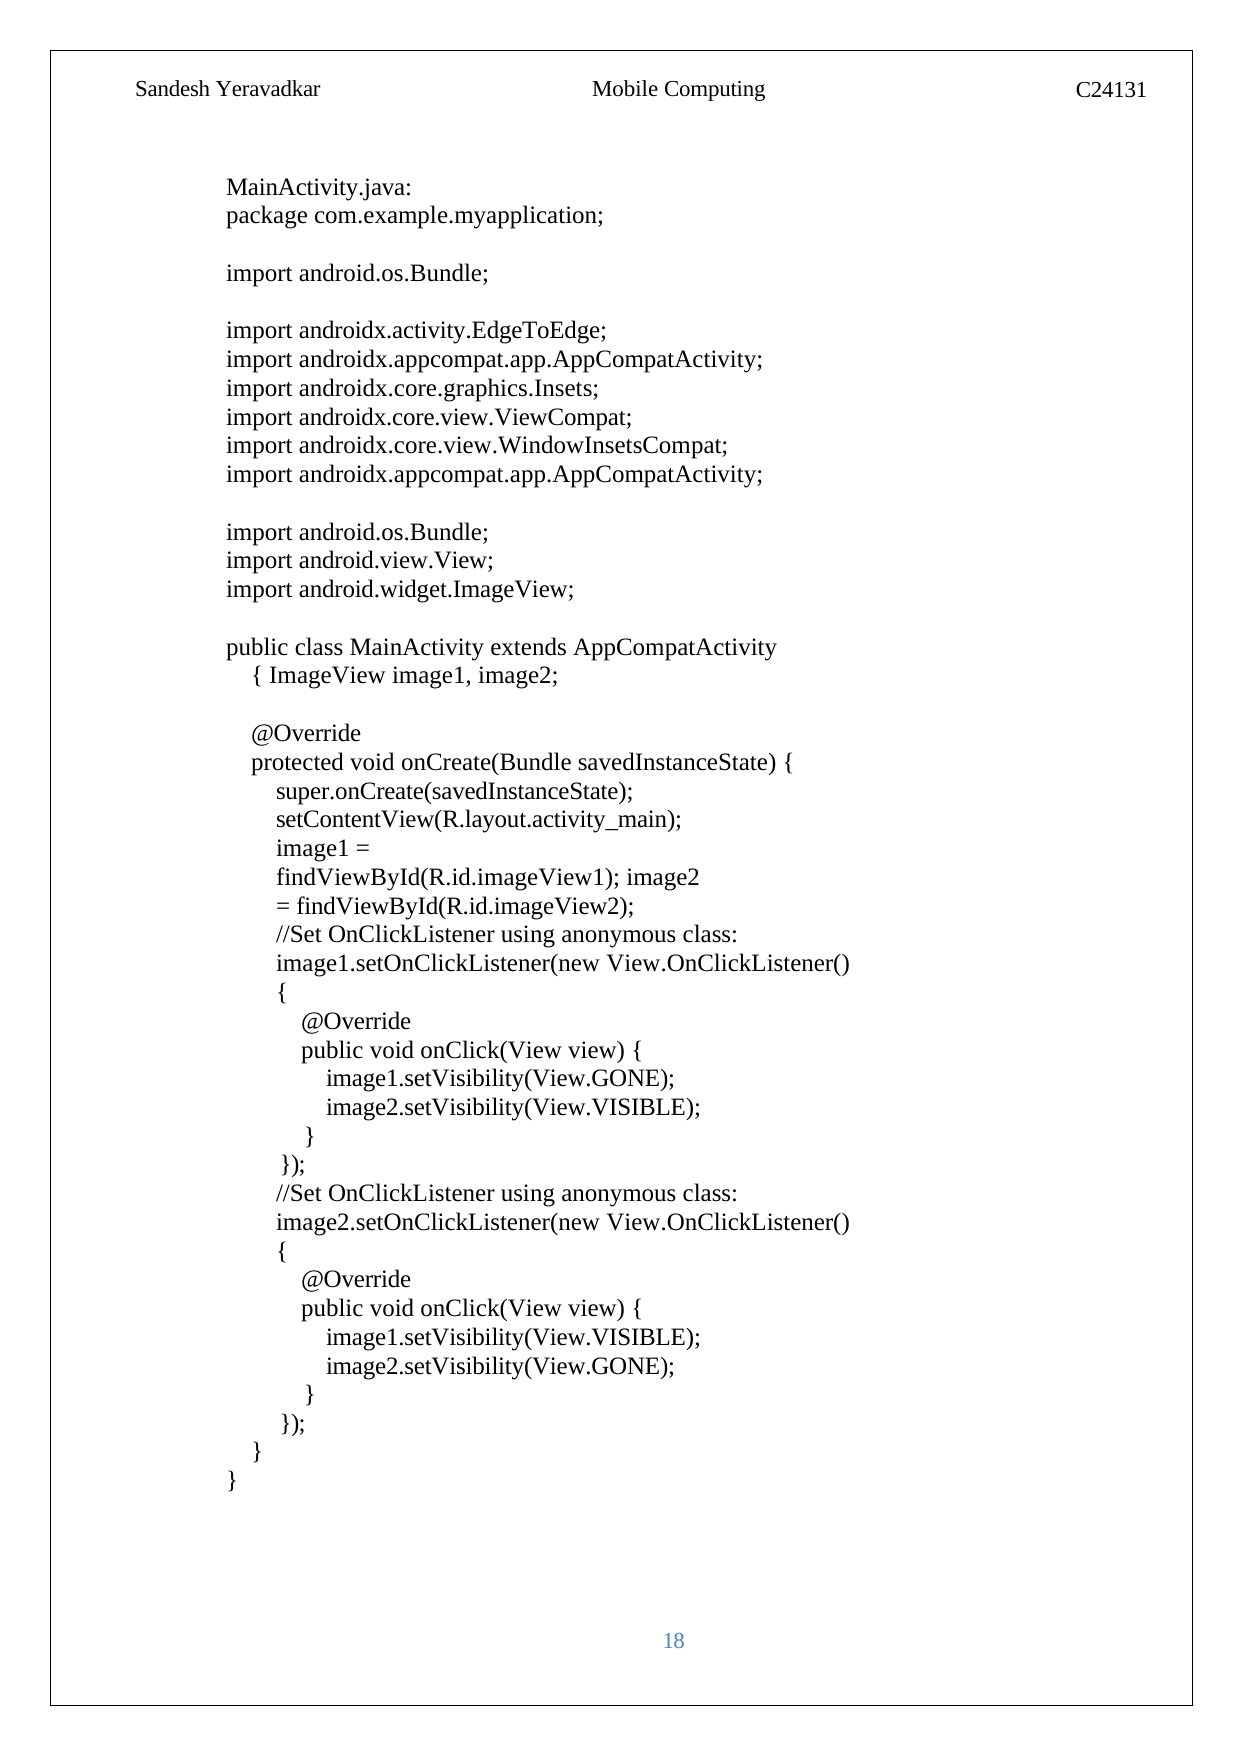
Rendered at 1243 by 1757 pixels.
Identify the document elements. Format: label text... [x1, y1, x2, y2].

text MainActivity.java: [226, 172, 1184, 201]
text import androidx.activity.EdgeToEdge; [226, 316, 1184, 344]
text }); [133, 1150, 306, 1178]
text import android.os.Bundle; import android.view.View; [226, 517, 496, 574]
text image1 = findViewById(R.id.imageView1); image2 = findViewById(R.id.imageView2); [276, 833, 719, 919]
text protected void onCreate(Bundle savedInstanceState) { super.onCreate(savedInstanceState); setContentView(R.layout.activity_main); [251, 747, 809, 833]
text //Set OnClickListener using anonymous class: image2.setOnClickListener(new View.OnClickListener() { [276, 1178, 867, 1264]
text public void onClick(View view) { image1.setVisibility(View.VISIBLE); image2.setVisibility(View.GONE); [301, 1293, 703, 1379]
text import androidx.core.view.WindowInsetsCompat; import androidx.appcompat.app.AppCompatActivity; [226, 431, 764, 488]
text @Override [301, 1006, 1184, 1035]
text } [226, 1465, 1184, 1494]
text } [133, 1121, 316, 1150]
text } [251, 1436, 1184, 1465]
text import android.widget.ImageView; [226, 574, 1184, 603]
text //Set OnClickListener using anonymous class: image1.setOnClickListener(new View.OnClickListener() { [276, 919, 867, 1006]
text @Override [251, 718, 1184, 747]
text public class MainActivity extends AppCompatActivity { ImageView image1, image2; [226, 632, 809, 689]
text } [133, 1379, 316, 1408]
text @Override [301, 1264, 1184, 1293]
text import androidx.appcompat.app.AppCompatActivity; import androidx.core.graphics.Insets; [226, 344, 764, 402]
text import androidx.core.view.ViewCompat; [226, 402, 1184, 431]
text package com.example.myapplication; import android.os.Bundle; [226, 201, 604, 287]
text public void onClick(View view) { image1.setVisibility(View.GONE); image2.setVisibility(View.VISIBLE); [301, 1035, 703, 1121]
text }); [133, 1408, 306, 1436]
